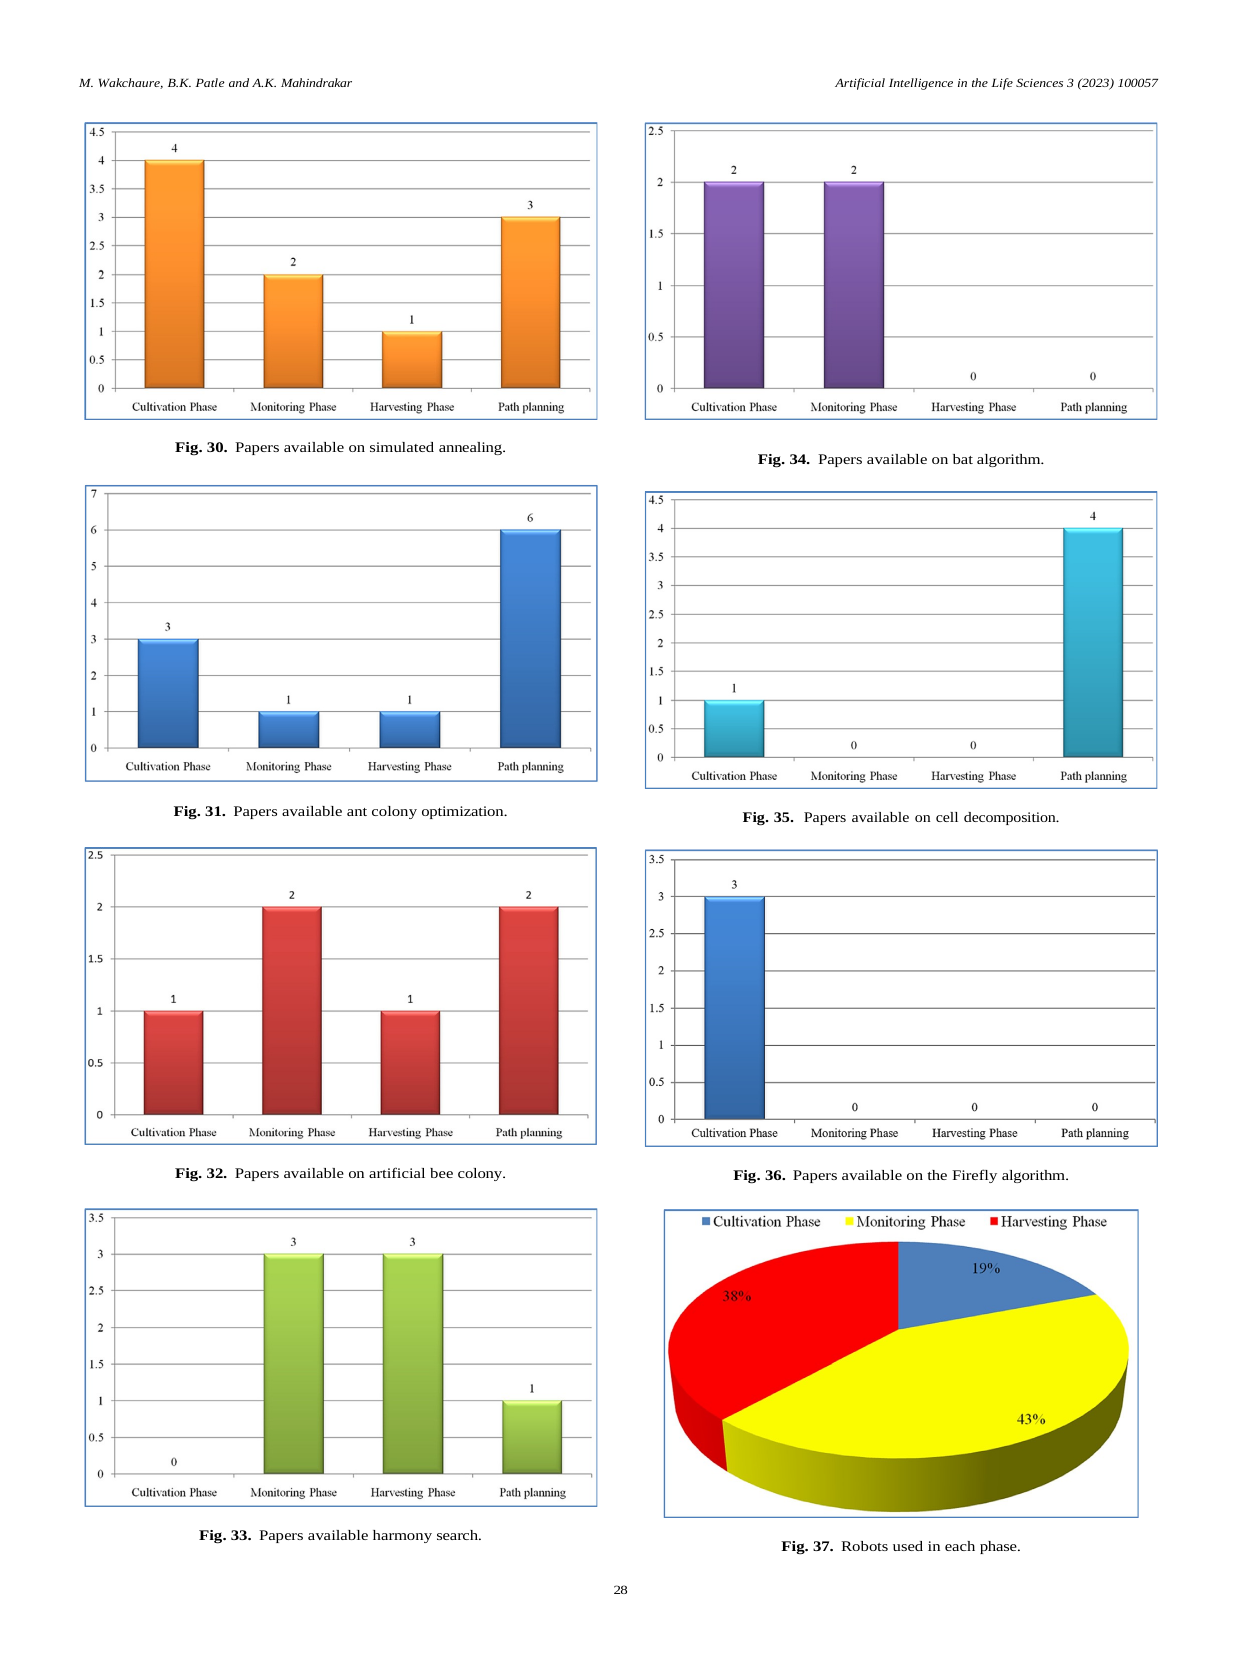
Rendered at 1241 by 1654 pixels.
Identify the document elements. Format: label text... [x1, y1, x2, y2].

text Fig. 35. Papers available on cell decomposition. [628, 809, 1174, 826]
text Fig. 33. Papers available harmony search. [79, 1527, 602, 1544]
text Fig. 32. Papers available on artificial bee colony. [79, 1165, 602, 1182]
picture [83, 483, 599, 783]
picture [644, 491, 1158, 789]
text Fig. 31. Papers available ant colony optimization. [79, 803, 602, 820]
text Fig. 37. Robots used in each phase. [628, 1538, 1174, 1555]
picture [84, 1208, 598, 1507]
picture [644, 122, 1158, 420]
picture [84, 122, 598, 420]
picture [644, 849, 1158, 1147]
picture [663, 1209, 1139, 1518]
picture [84, 847, 597, 1145]
text Fig. 36. Papers available on the Firefly algorithm. [628, 1167, 1174, 1184]
text Fig. 34. Papers available on bat algorithm. [628, 450, 1174, 467]
text Fig. 30. Papers available on simulated annealing. [79, 439, 602, 456]
